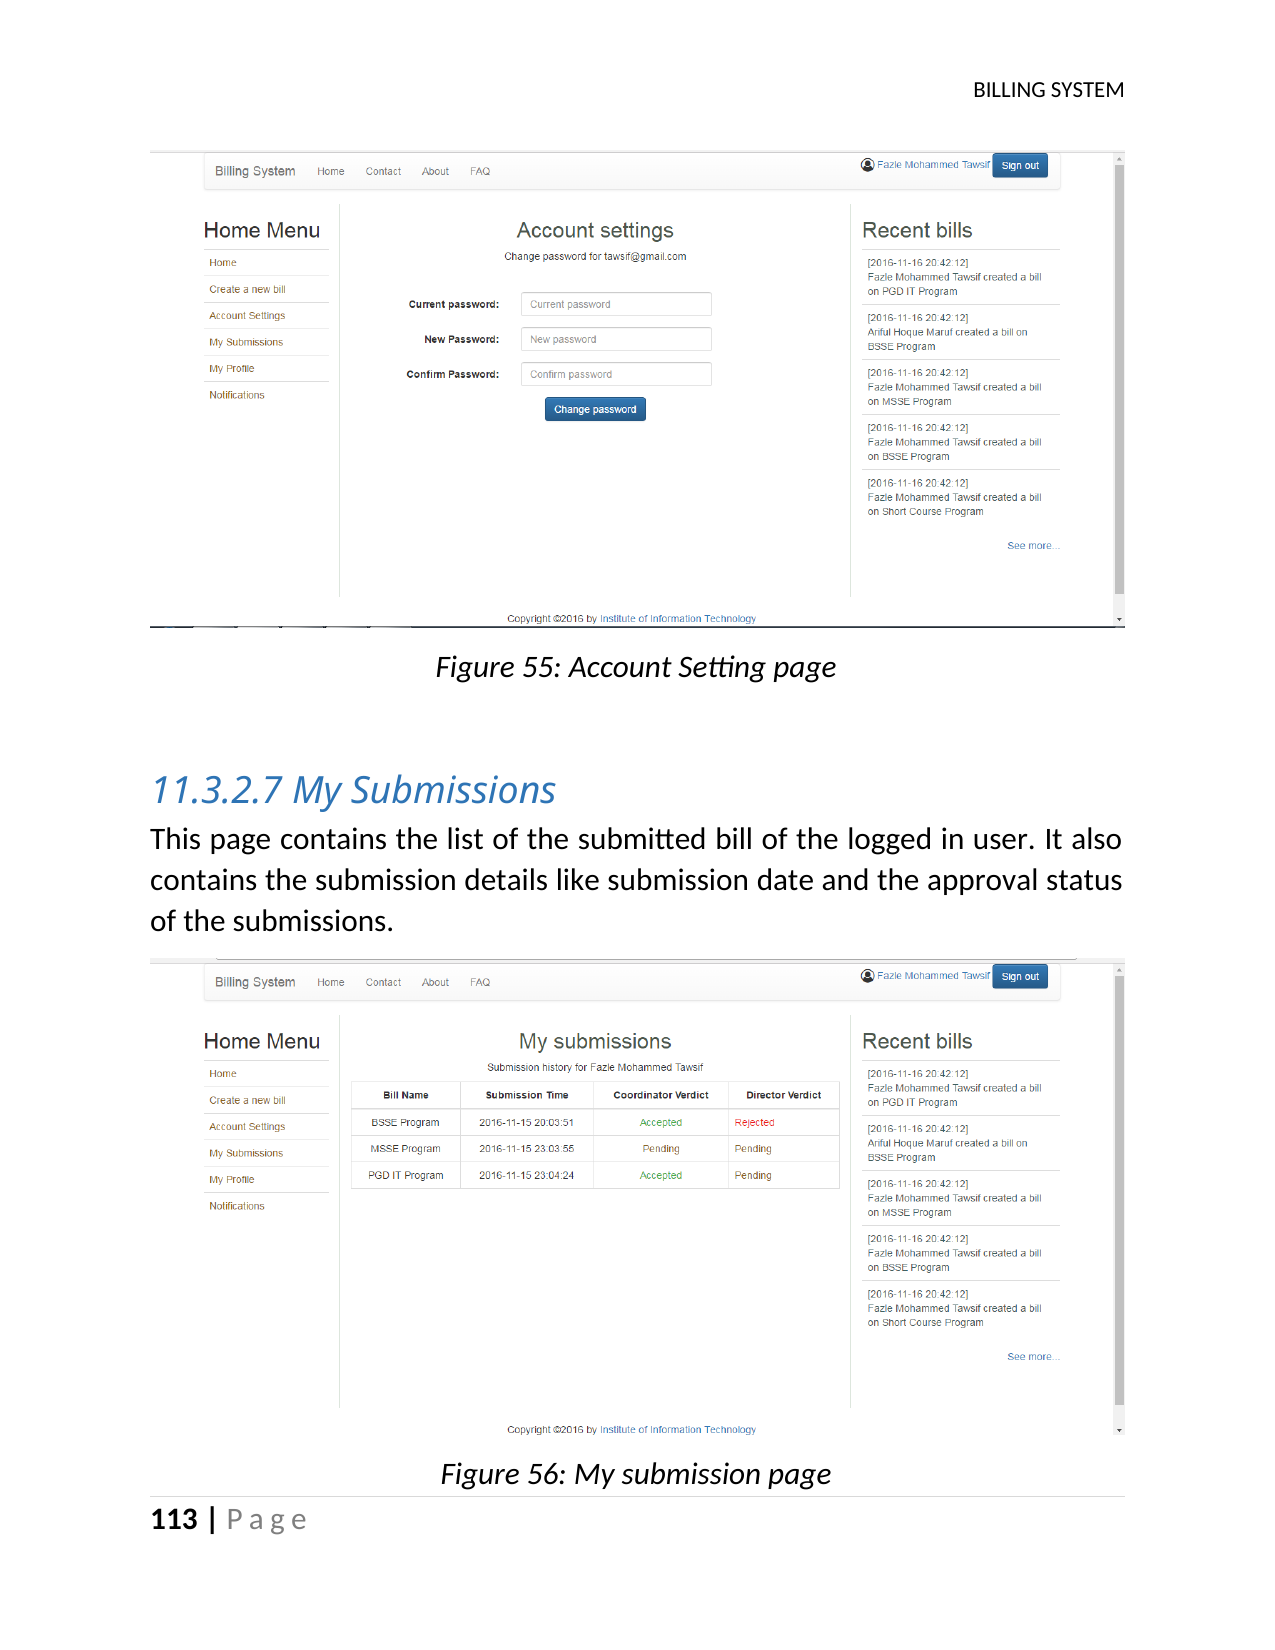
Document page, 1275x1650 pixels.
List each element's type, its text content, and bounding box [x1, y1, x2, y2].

text This page contains the list of the submitted bill of the logged in user. It also contains the submission details like submission date and the approval status of the submissions. [150, 819, 1125, 939]
text Figure 56: My submission page [150, 1454, 1125, 1492]
text Figure 55: Account Setting page [150, 647, 1125, 685]
picture [150, 150, 1125, 628]
subtitle 11.3.2.7 My Submissions [150, 764, 1125, 815]
picture [150, 958, 1125, 1435]
